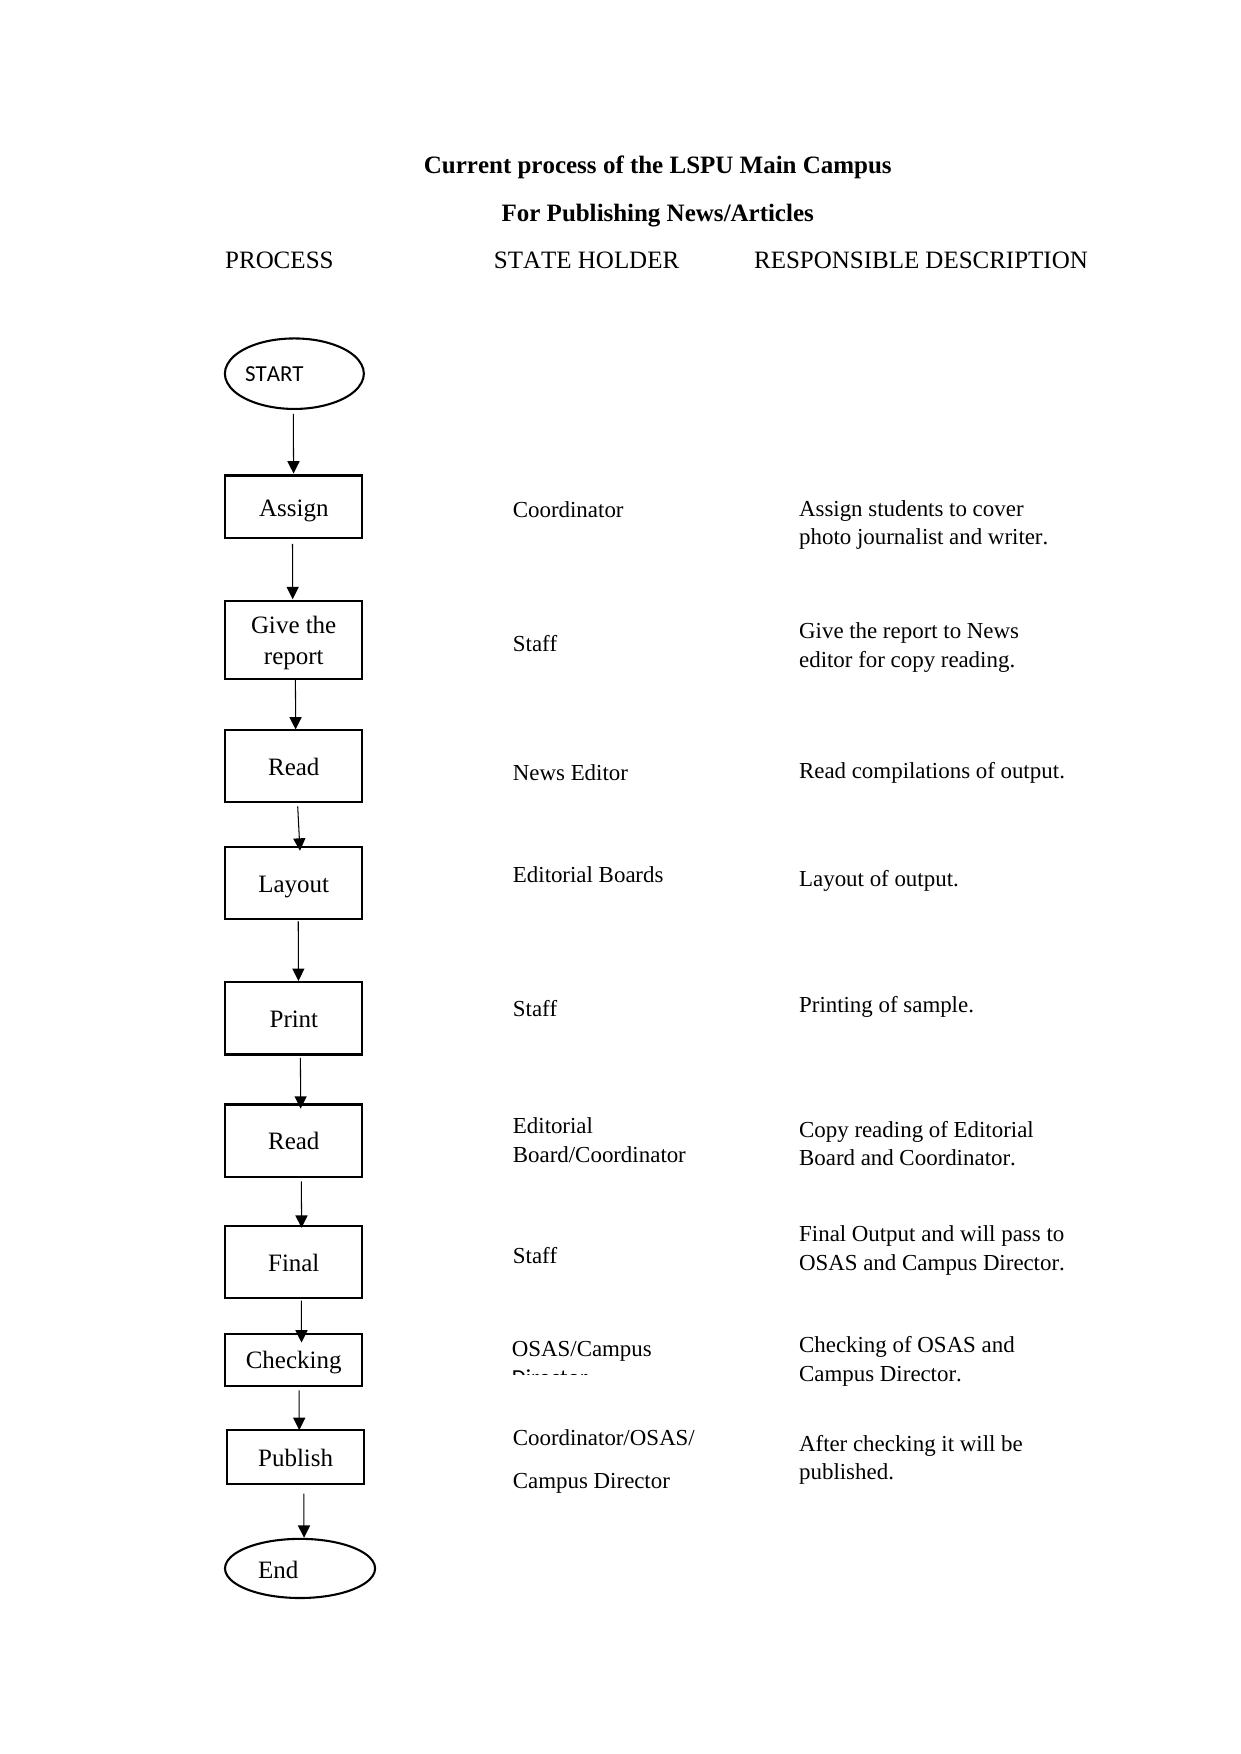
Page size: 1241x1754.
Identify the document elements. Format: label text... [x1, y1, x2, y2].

text PROCESS STATE HOLDER RESPONSIBLE DESCRIPTION [225, 245, 1090, 274]
text For Publishing News/Articles [225, 198, 1090, 226]
text Current process of the LSPU Main Campus [225, 150, 1090, 179]
